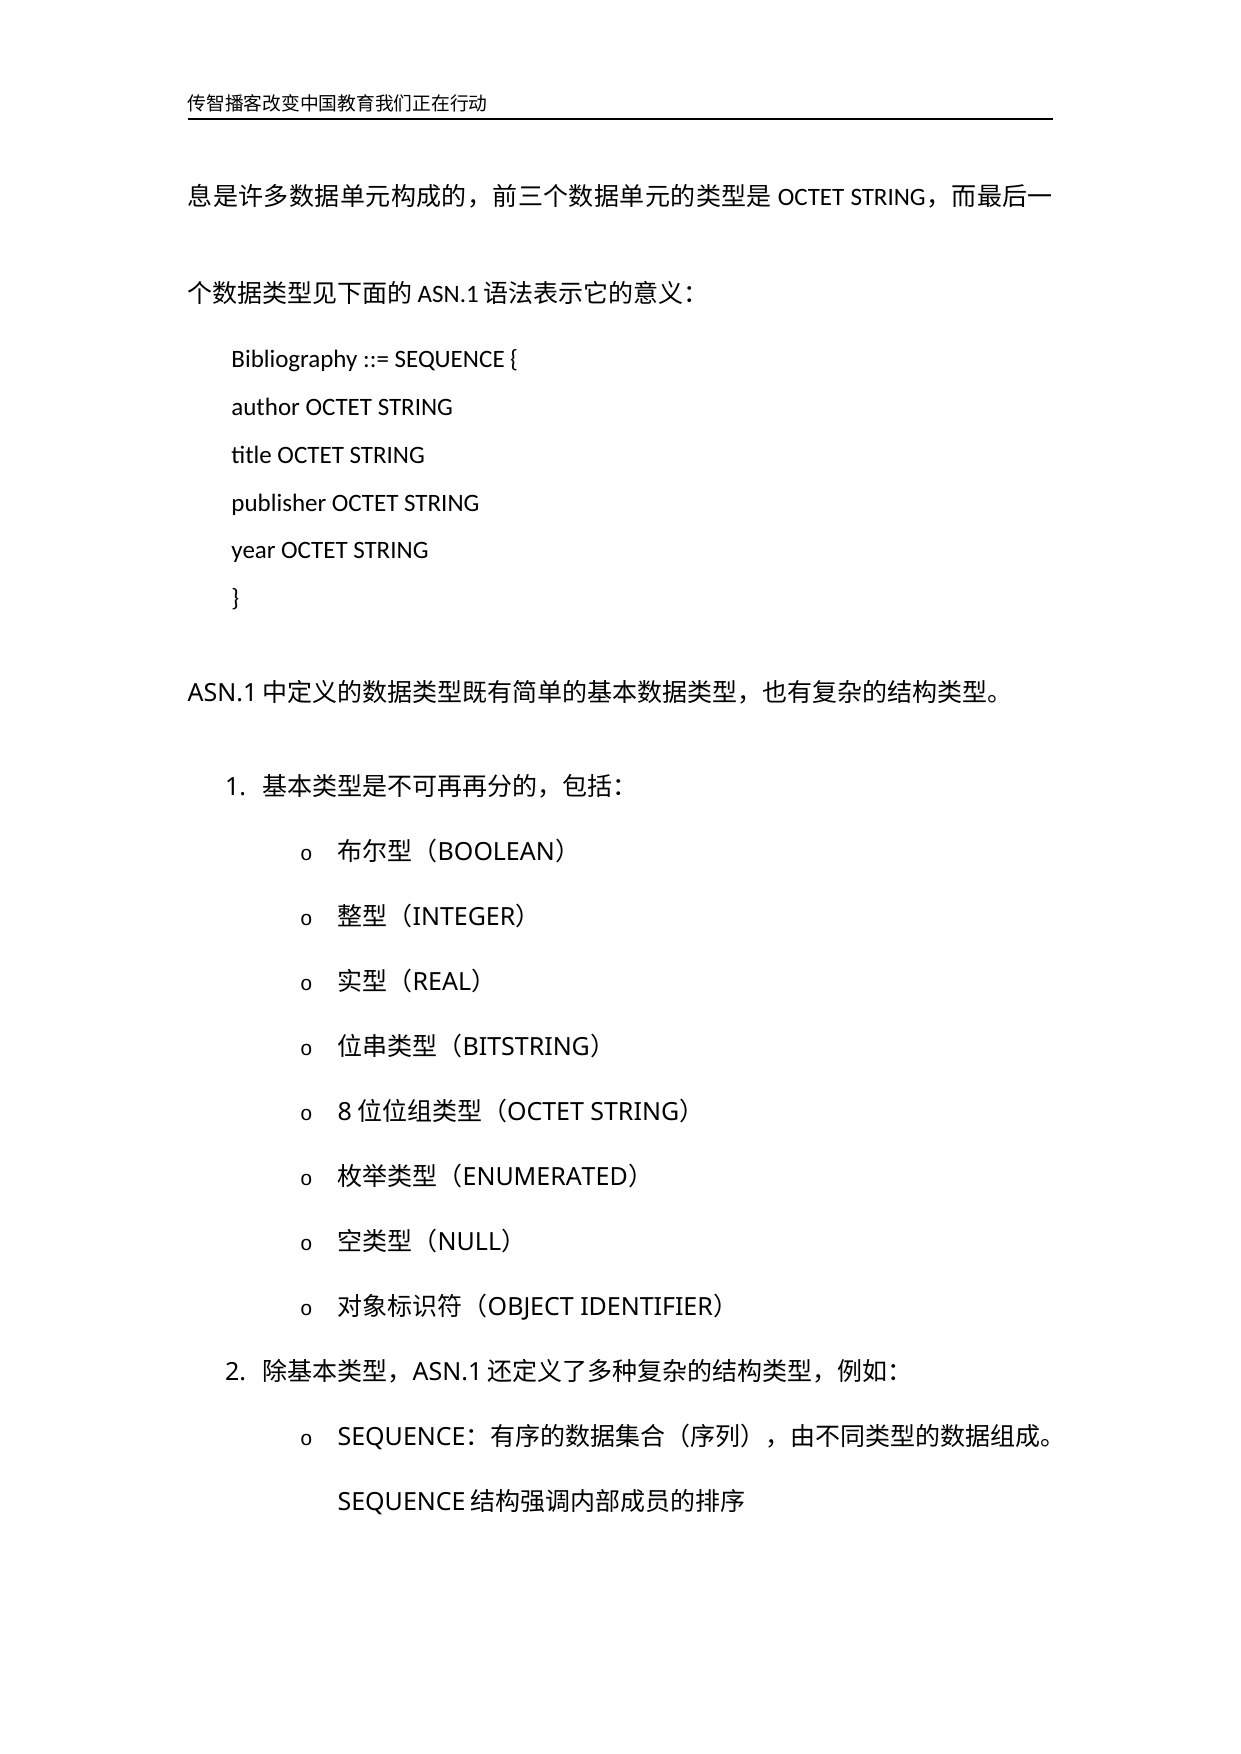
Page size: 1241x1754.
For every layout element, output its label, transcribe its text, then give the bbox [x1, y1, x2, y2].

list 整型（INTEGER） [300, 882, 1053, 947]
list 对象标识符（OBJECT IDENTIFIER） [300, 1272, 1053, 1337]
list 基本类型是不可再再分的，包括： [225, 752, 1053, 817]
list 实型（REAL） [300, 947, 1053, 1012]
list 除基本类型，ASN.1还定义了多种复杂的结构类型，例如： [225, 1337, 1053, 1402]
text ASN.1中定义的数据类型既有简单的基本数据类型，也有复杂的结构类型。 [187, 658, 1053, 723]
text } [187, 581, 1053, 614]
list 位串类型（BITSTRING） [300, 1012, 1053, 1077]
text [187, 162, 1053, 324]
list 布尔型（BOOLEAN） [300, 817, 1053, 882]
list 8位位组类型（OCTET STRING） [300, 1077, 1053, 1142]
text Bibliography ::= SEQUENCE { [187, 343, 1053, 375]
list 枚举类型（ENUMERATED） [300, 1142, 1053, 1207]
list SEQUENCE：有序的数据集合（序列），由不同类型的数据组成。SEQUENCE结构强调内部成员的排序 [300, 1402, 1053, 1532]
text title OCTET STRING [187, 438, 1053, 471]
list 空类型（NULL） [300, 1207, 1053, 1272]
text year OCTET STRING [187, 533, 1053, 566]
text author OCTET STRING [187, 390, 1053, 423]
text publisher OCTET STRING [187, 486, 1053, 518]
